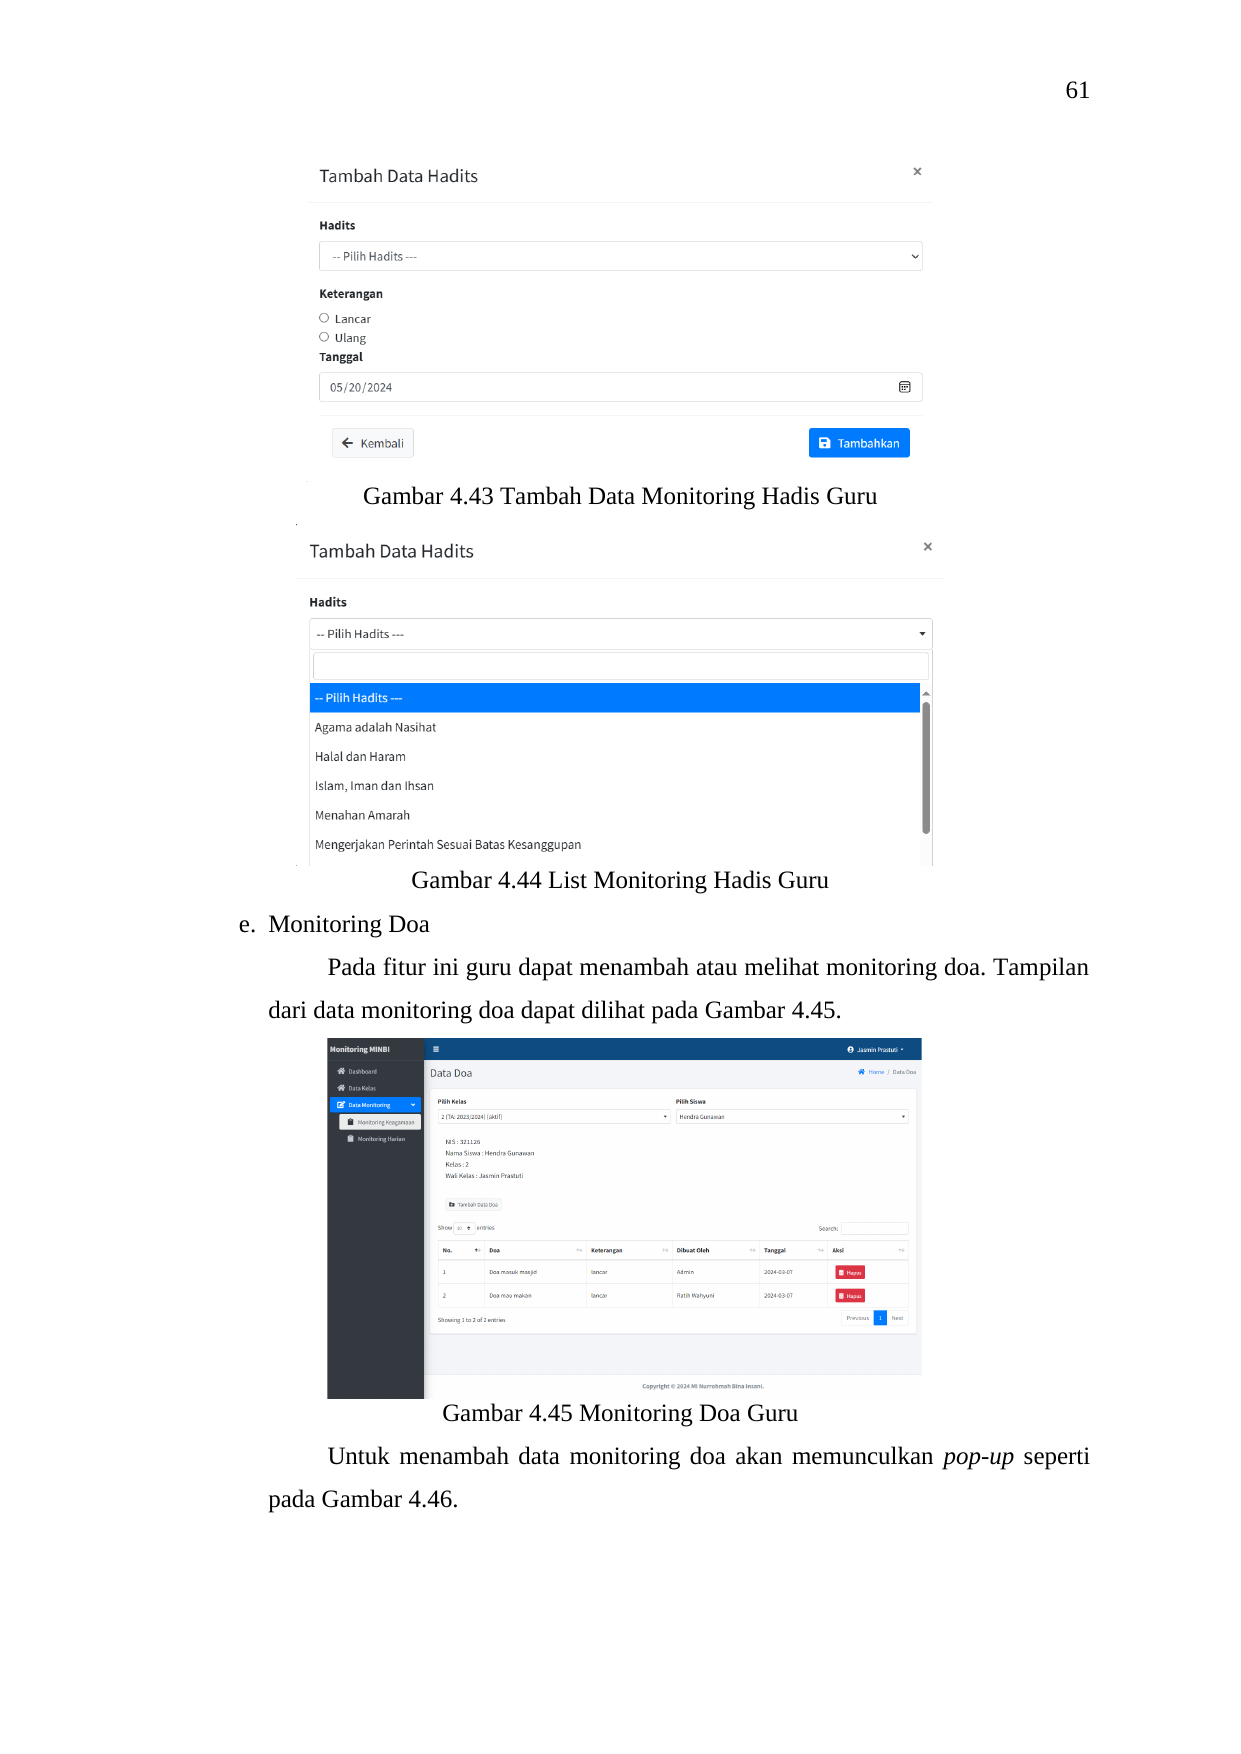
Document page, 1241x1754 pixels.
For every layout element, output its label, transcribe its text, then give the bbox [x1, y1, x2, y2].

picture [296, 524, 945, 866]
picture [307, 150, 934, 482]
text Gambar 4.43 Tambah Data Monitoring Hadis Guru [150, 481, 1090, 510]
list Monitoring Doa [239, 909, 1090, 937]
picture [327, 1038, 922, 1399]
text Untuk menambah data monitoring doa akan memunculkan pop-up seperti pada Gambar 4.46. [268, 1441, 1090, 1513]
text Gambar 4.45 Monitoring Doa Guru [150, 1398, 1090, 1427]
text Pada fitur ini guru dapat menambah atau melihat monitoring doa. Tampilan dari data monitoring doa dapat dilihat pada Gambar 4.45. [268, 952, 1090, 1024]
text Gambar 4.44 List Monitoring Hadis Guru [150, 866, 1090, 894]
